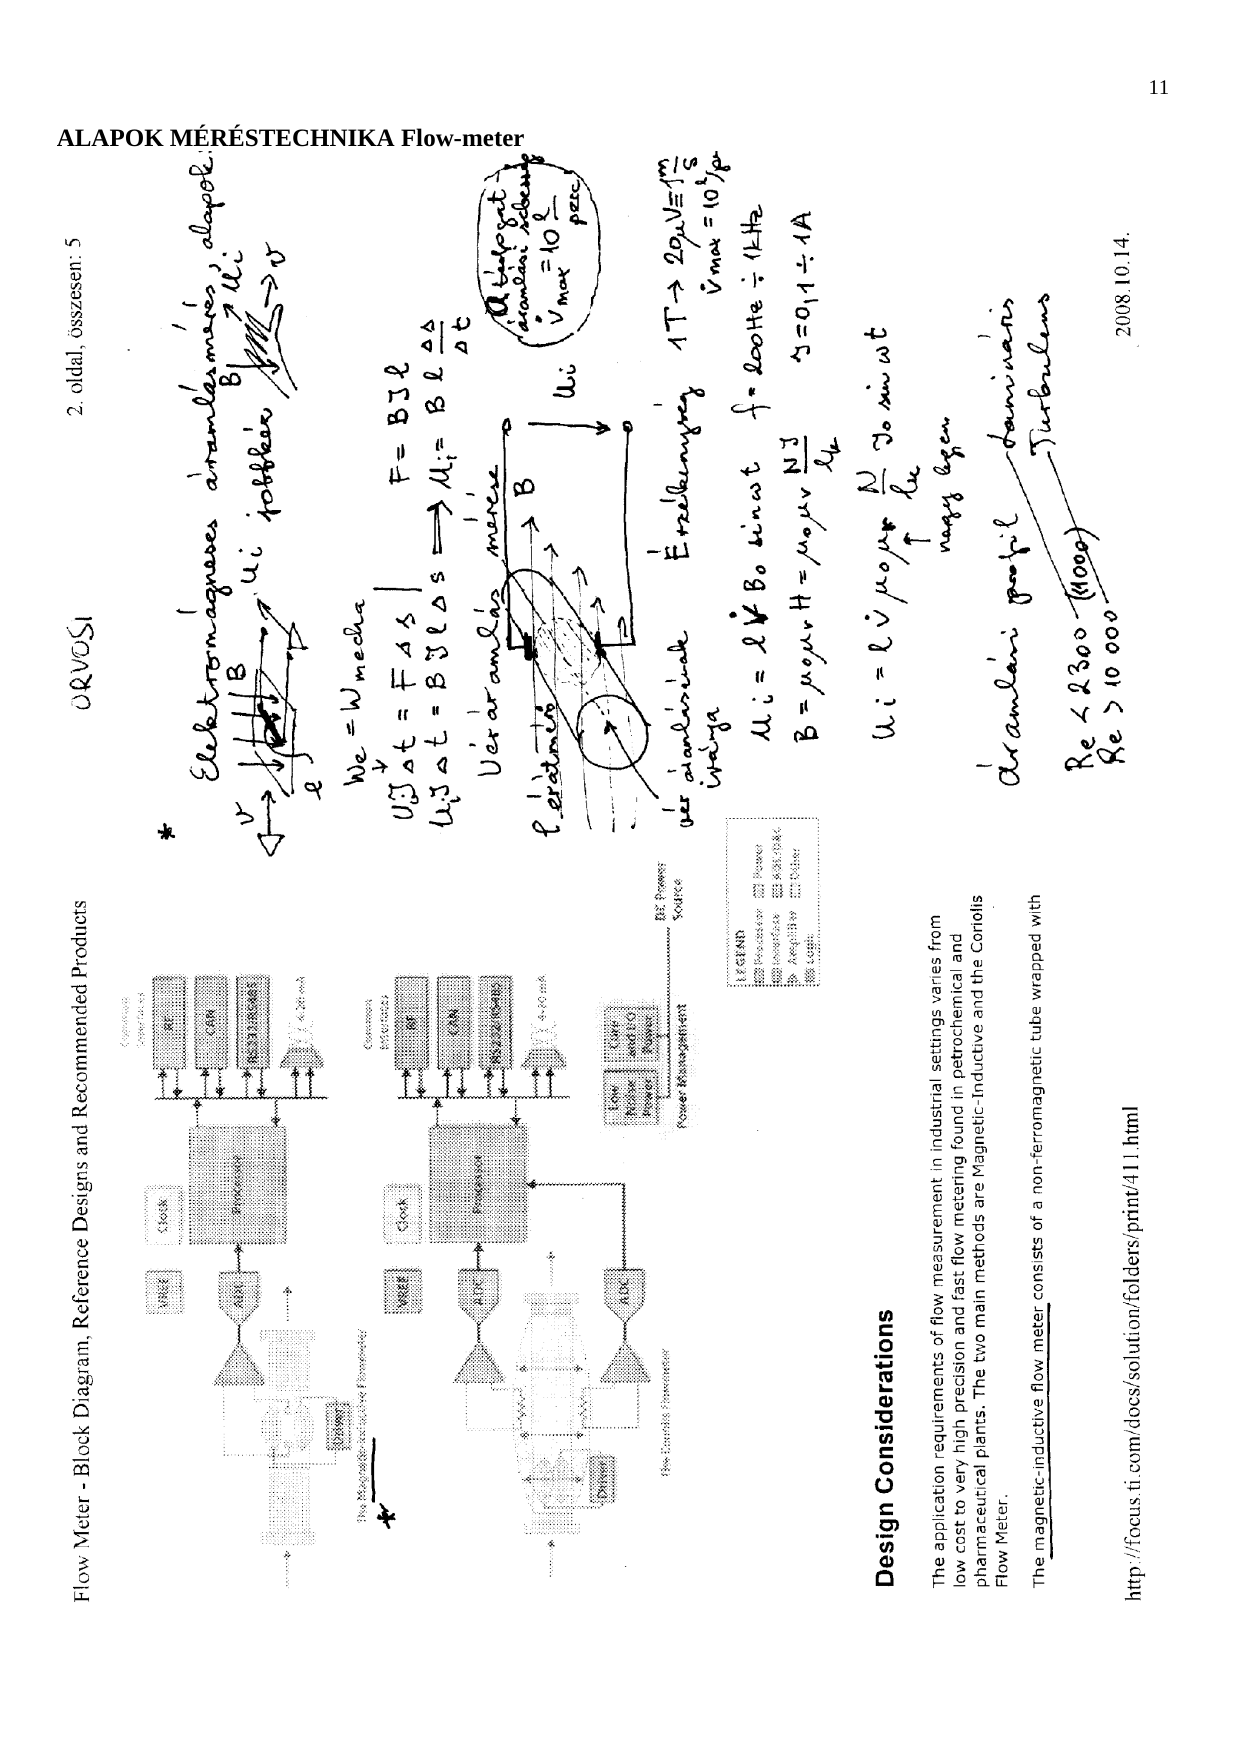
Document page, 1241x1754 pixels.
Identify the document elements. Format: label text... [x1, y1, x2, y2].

picture [56, 151, 1169, 1665]
text ALAPOK MÉRÉSTECHNIKA Flow-meter [57, 123, 1169, 151]
